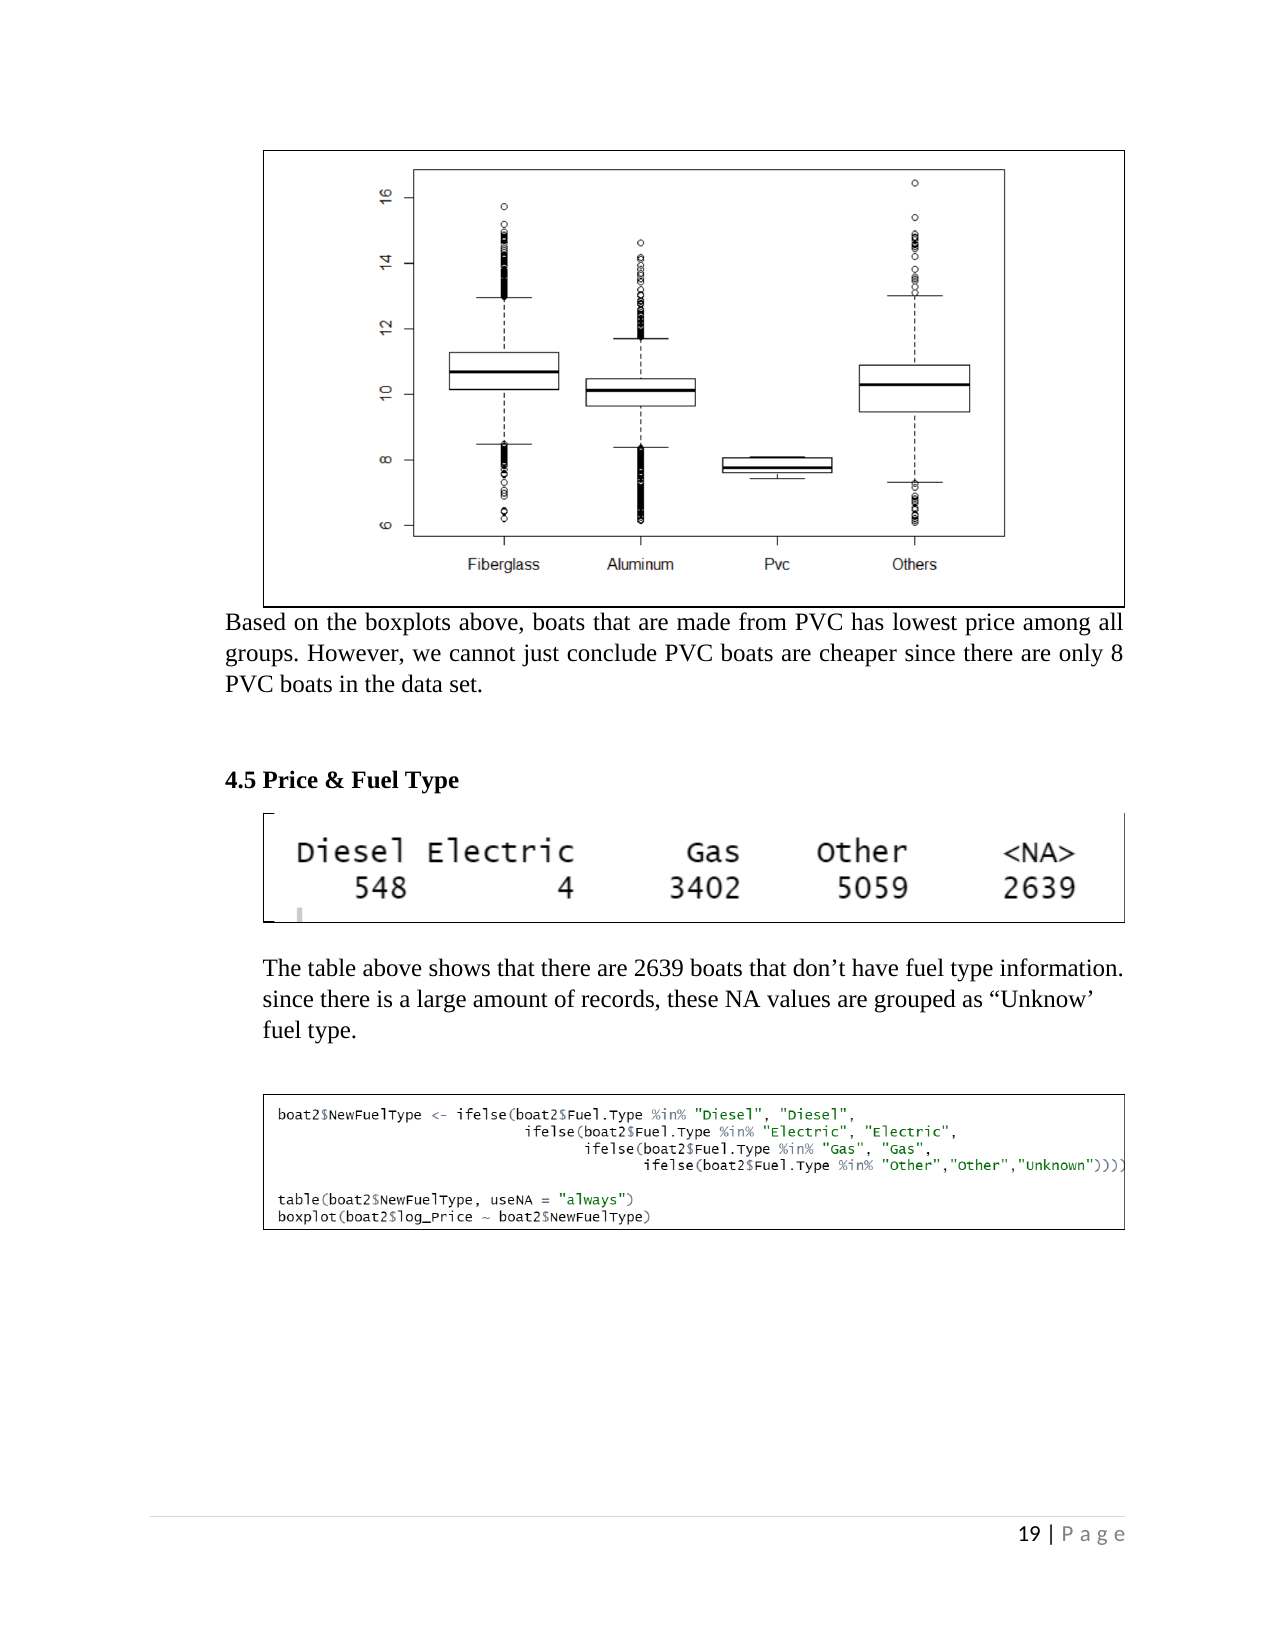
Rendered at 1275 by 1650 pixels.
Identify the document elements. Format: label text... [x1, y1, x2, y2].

table_header [264, 814, 274, 921]
picture [361, 151, 1026, 578]
list The table above shows that there are 2639 boats that don’t have fuel type information. since there is a large amount of records, these NA values are grouped as “Unknow’ fuel type. [262, 953, 1125, 1044]
picture [274, 1095, 1125, 1229]
table_header [264, 1095, 274, 1229]
list Price & Fuel Type [225, 765, 1125, 794]
picture [274, 813, 1125, 922]
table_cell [264, 151, 1124, 606]
text Based on the boxplots above, boats that are made from PVC has lowest price among all groups. However, we cannot just conclude PVC boats are cheaper since there are only 8 PVC boats in the data set. [225, 607, 1125, 698]
